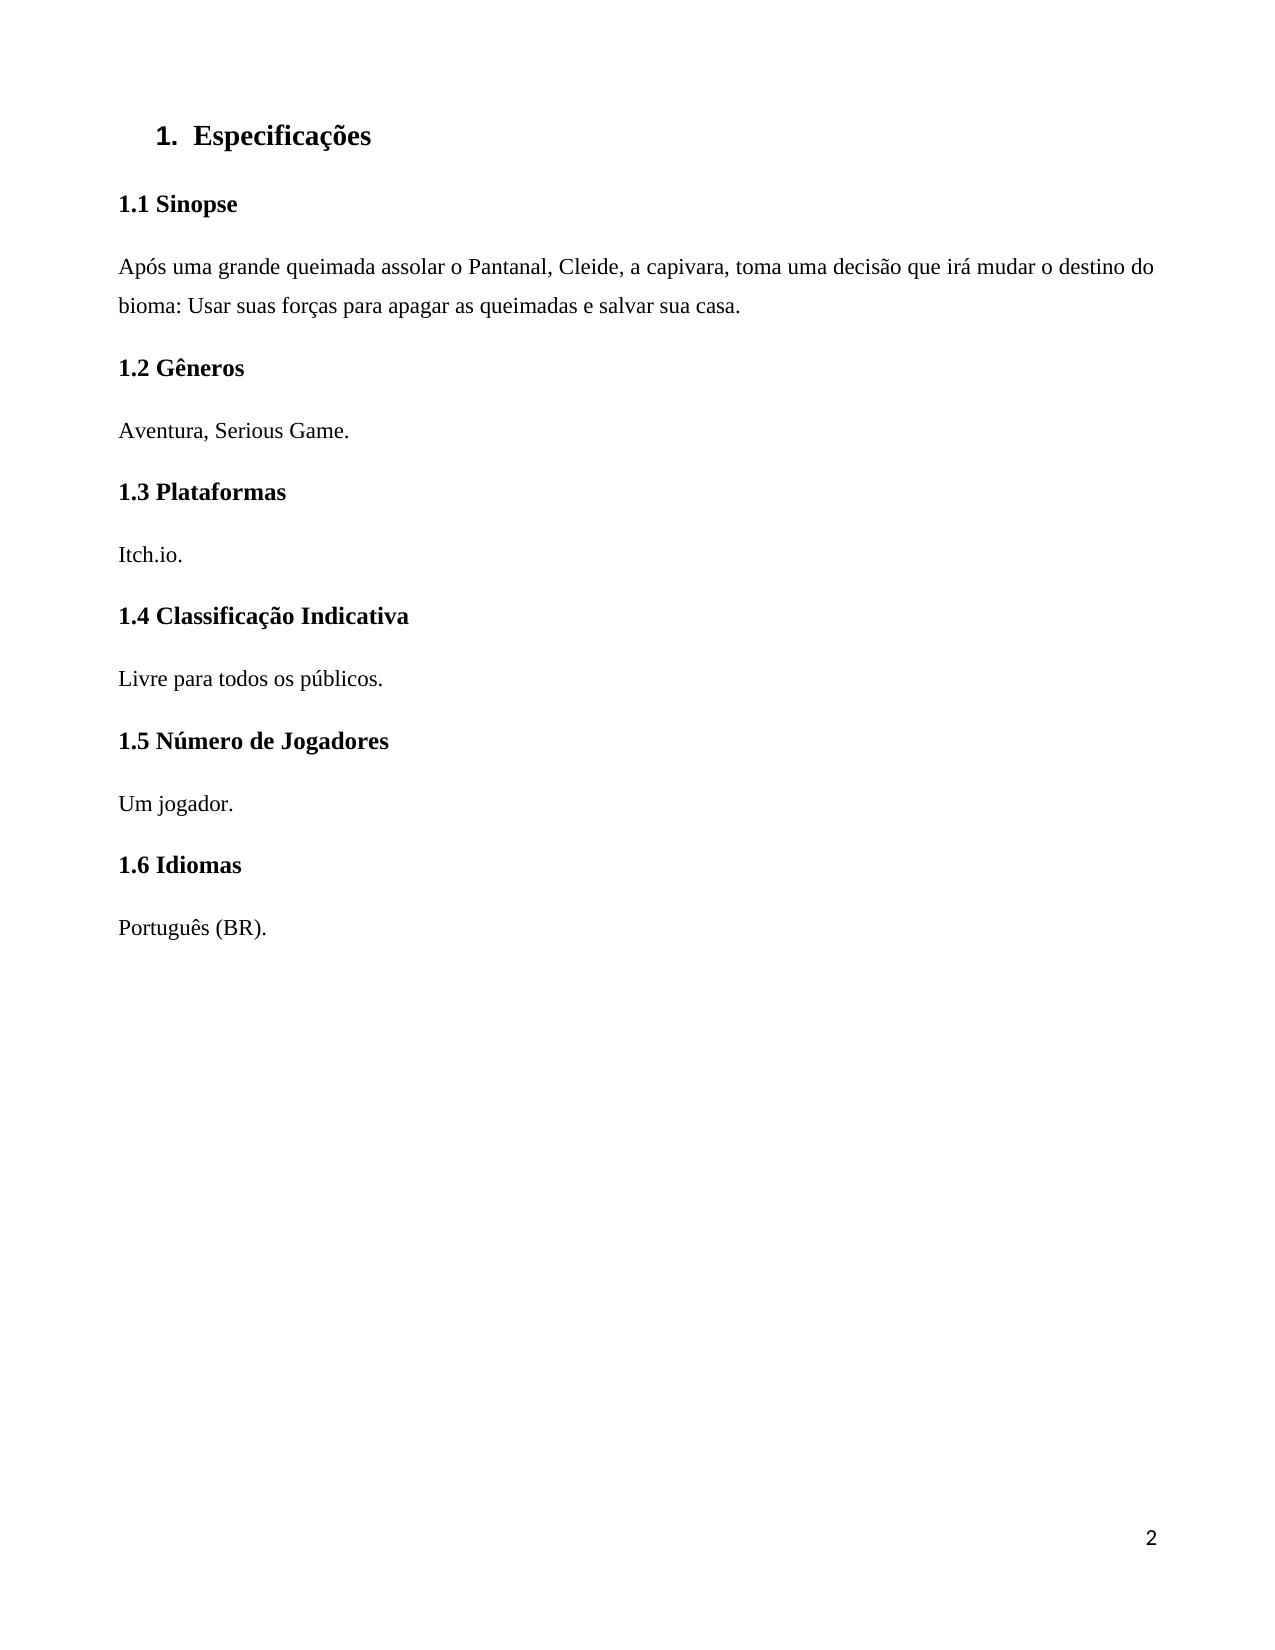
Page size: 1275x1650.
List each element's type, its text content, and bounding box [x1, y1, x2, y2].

text Um jogador. [118, 790, 1157, 816]
text Itch.io. [118, 541, 1157, 567]
text Após uma grande queimada assolar o Pantanal, Cleide, a capivara, toma uma decisão que irá mudar o destino do bioma: Usar suas forças para apagar as queimadas e salvar sua casa. [118, 253, 1157, 319]
text 1.1 Sinopse [118, 189, 1157, 218]
text 1.2 Gêneros [118, 353, 1157, 382]
text Aventura, Serious Game. [118, 417, 1157, 443]
text 1.4 Classificação Indicativa [118, 601, 1157, 630]
text 1.6 Idiomas [118, 850, 1157, 879]
list Especificações [156, 118, 1157, 152]
text Livre para todos os públicos. [118, 665, 1157, 692]
text Português (BR). [118, 914, 1157, 940]
text 1.3 Plataformas [118, 477, 1157, 506]
text 1.5 Número de Jogadores [118, 726, 1157, 754]
